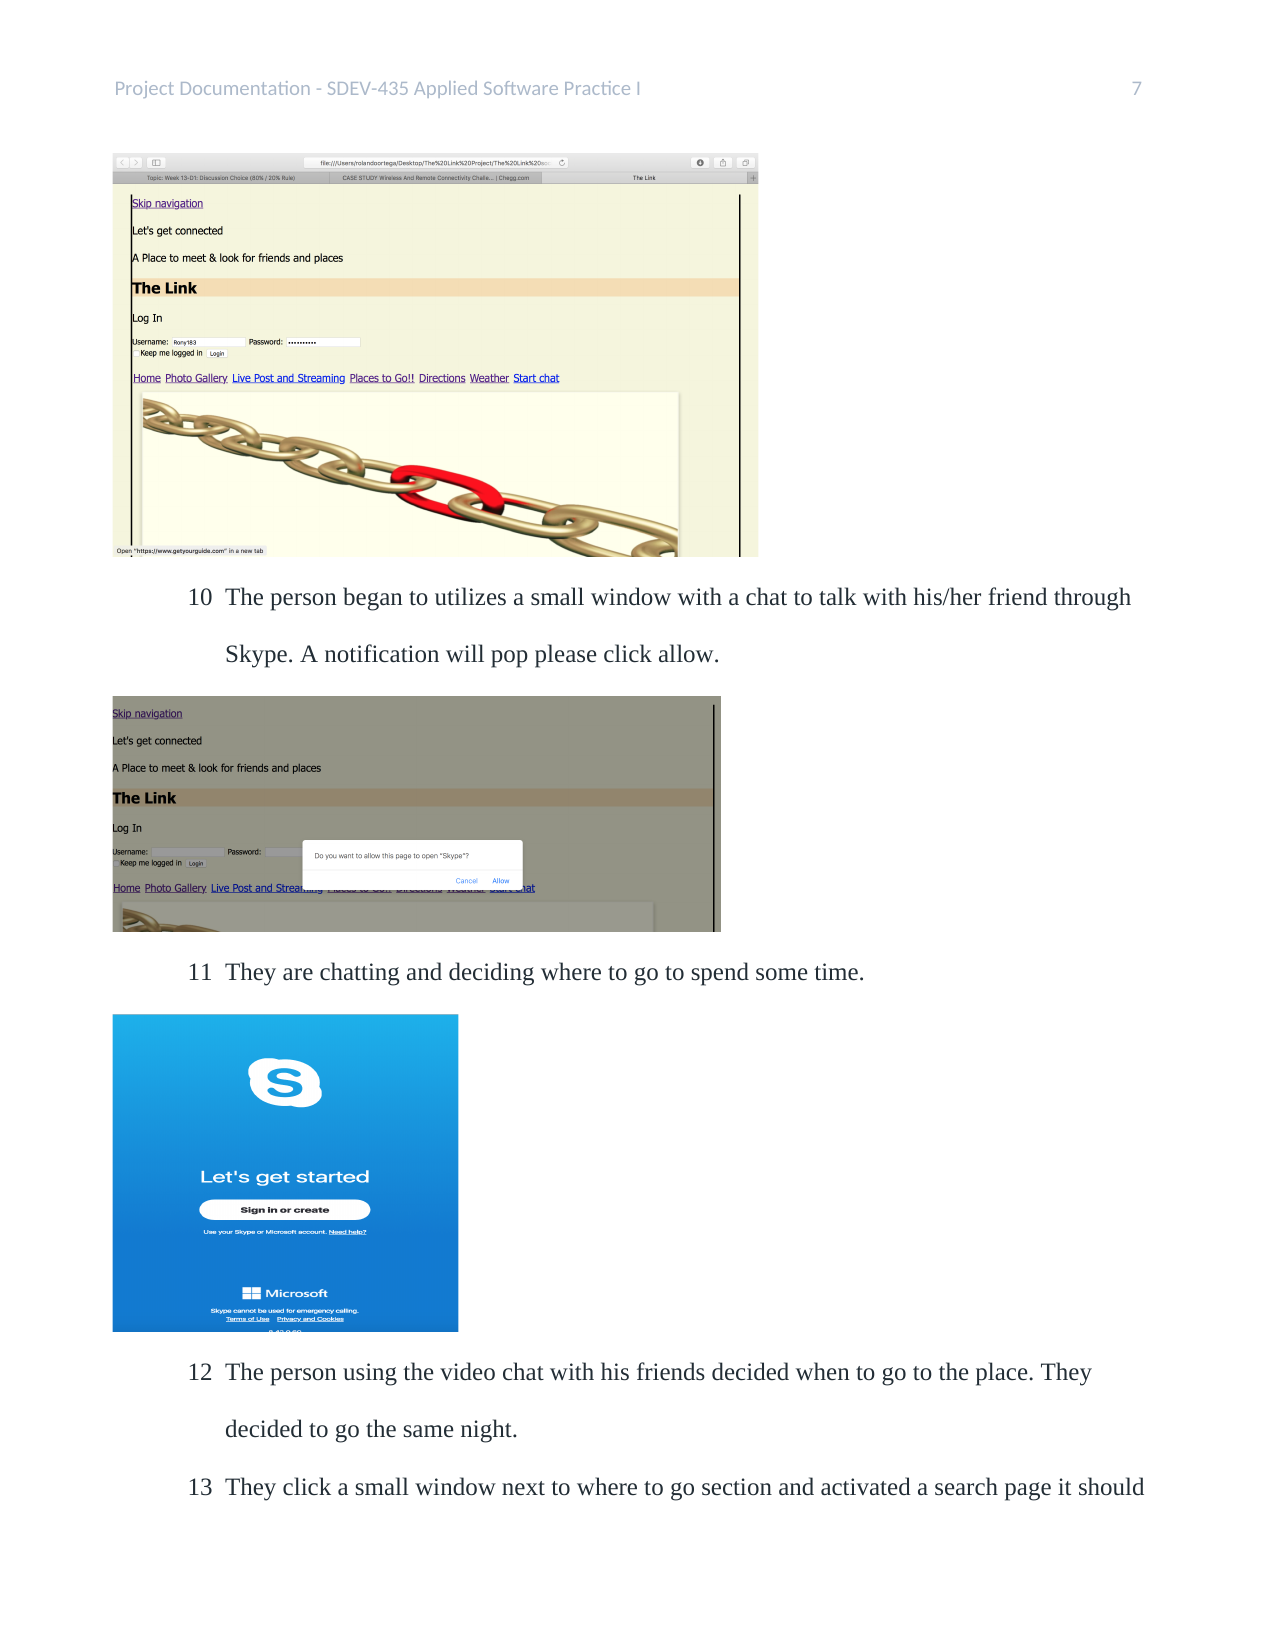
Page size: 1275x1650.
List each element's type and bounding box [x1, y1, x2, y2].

picture [112, 153, 759, 557]
picture [112, 696, 721, 932]
picture [112, 1014, 459, 1332]
